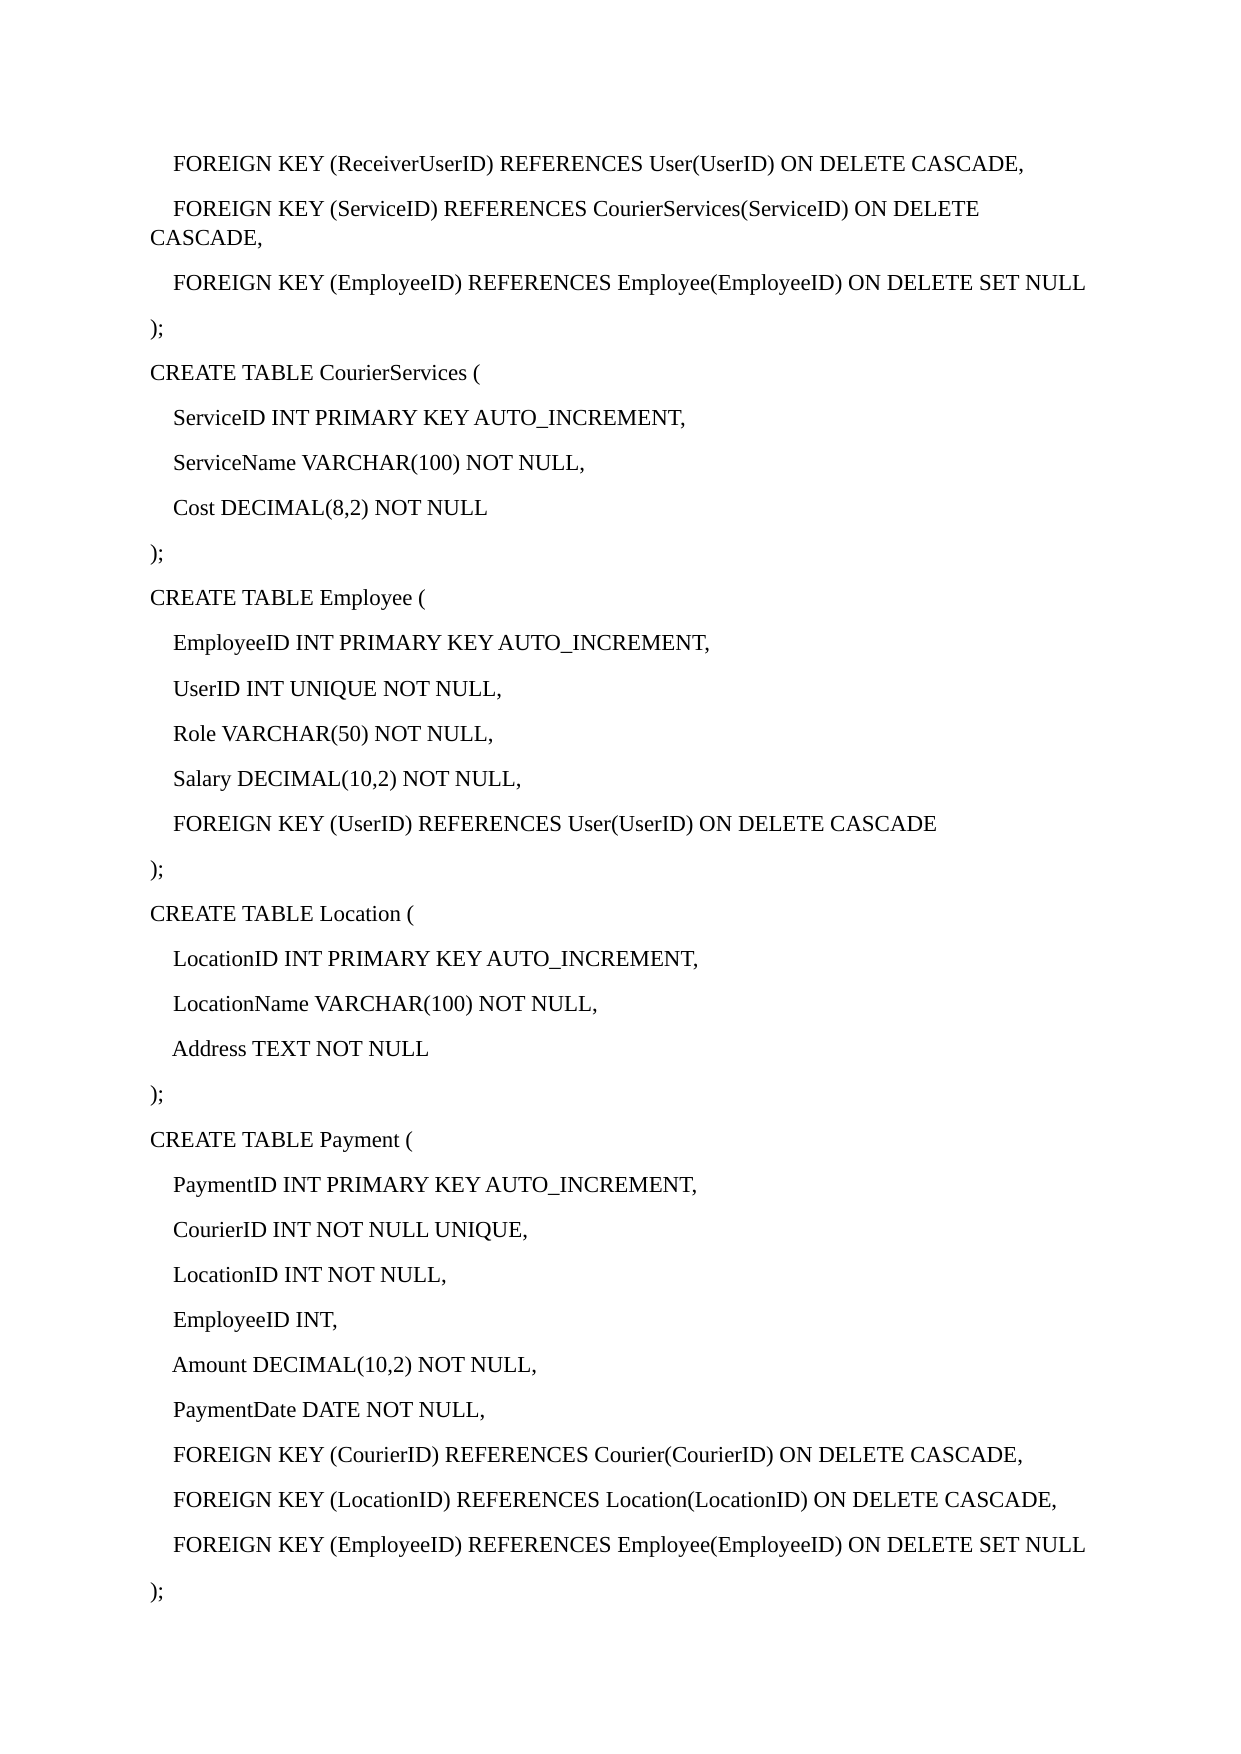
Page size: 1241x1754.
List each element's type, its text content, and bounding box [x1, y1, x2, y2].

text LocationID INT PRIMARY KEY AUTO_INCREMENT, [150, 945, 1090, 972]
text ); [150, 1577, 1090, 1603]
text Salary DECIMAL(10,2) NOT NULL, [150, 765, 1090, 791]
text LocationID INT NOT NULL, [150, 1261, 1090, 1287]
text Role VARCHAR(50) NOT NULL, [150, 720, 1090, 746]
text FOREIGN KEY (CourierID) REFERENCES Courier(CourierID) ON DELETE CASCADE, [150, 1441, 1090, 1468]
text FOREIGN KEY (UserID) REFERENCES User(UserID) ON DELETE CASCADE [150, 810, 1090, 836]
text FOREIGN KEY (EmployeeID) REFERENCES Employee(EmployeeID) ON DELETE SET NULL [150, 1532, 1090, 1558]
text ServiceID INT PRIMARY KEY AUTO_INCREMENT, [150, 404, 1090, 430]
text ); [150, 855, 1090, 881]
text FOREIGN KEY (EmployeeID) REFERENCES Employee(EmployeeID) ON DELETE SET NULL [150, 269, 1090, 295]
text FOREIGN KEY (ReceiverUserID) REFERENCES User(UserID) ON DELETE CASCADE, [150, 150, 1090, 176]
text CREATE TABLE Employee ( [150, 584, 1090, 611]
text PaymentDate DATE NOT NULL, [150, 1396, 1090, 1423]
text UserID INT UNIQUE NOT NULL, [150, 674, 1090, 701]
text FOREIGN KEY (LocationID) REFERENCES Location(LocationID) ON DELETE CASCADE, [150, 1486, 1090, 1513]
text ); [150, 314, 1090, 340]
text EmployeeID INT, [150, 1306, 1090, 1332]
text CREATE TABLE CourierServices ( [150, 359, 1090, 385]
text ServiceName VARCHAR(100) NOT NULL, [150, 449, 1090, 475]
text LocationName VARCHAR(100) NOT NULL, [150, 990, 1090, 1017]
text ); [150, 1081, 1090, 1107]
text FOREIGN KEY (ServiceID) REFERENCES CourierServices(ServiceID) ON DELETE CASCADE, [150, 195, 1090, 250]
text ); [150, 539, 1090, 566]
text Amount DECIMAL(10,2) NOT NULL, [150, 1351, 1090, 1377]
text EmployeeID INT PRIMARY KEY AUTO_INCREMENT, [150, 629, 1090, 656]
text PaymentID INT PRIMARY KEY AUTO_INCREMENT, [150, 1171, 1090, 1197]
text Cost DECIMAL(8,2) NOT NULL [150, 494, 1090, 521]
text CREATE TABLE Location ( [150, 900, 1090, 926]
text CourierID INT NOT NULL UNIQUE, [150, 1216, 1090, 1242]
text CREATE TABLE Payment ( [150, 1126, 1090, 1152]
text Address TEXT NOT NULL [150, 1035, 1090, 1062]
